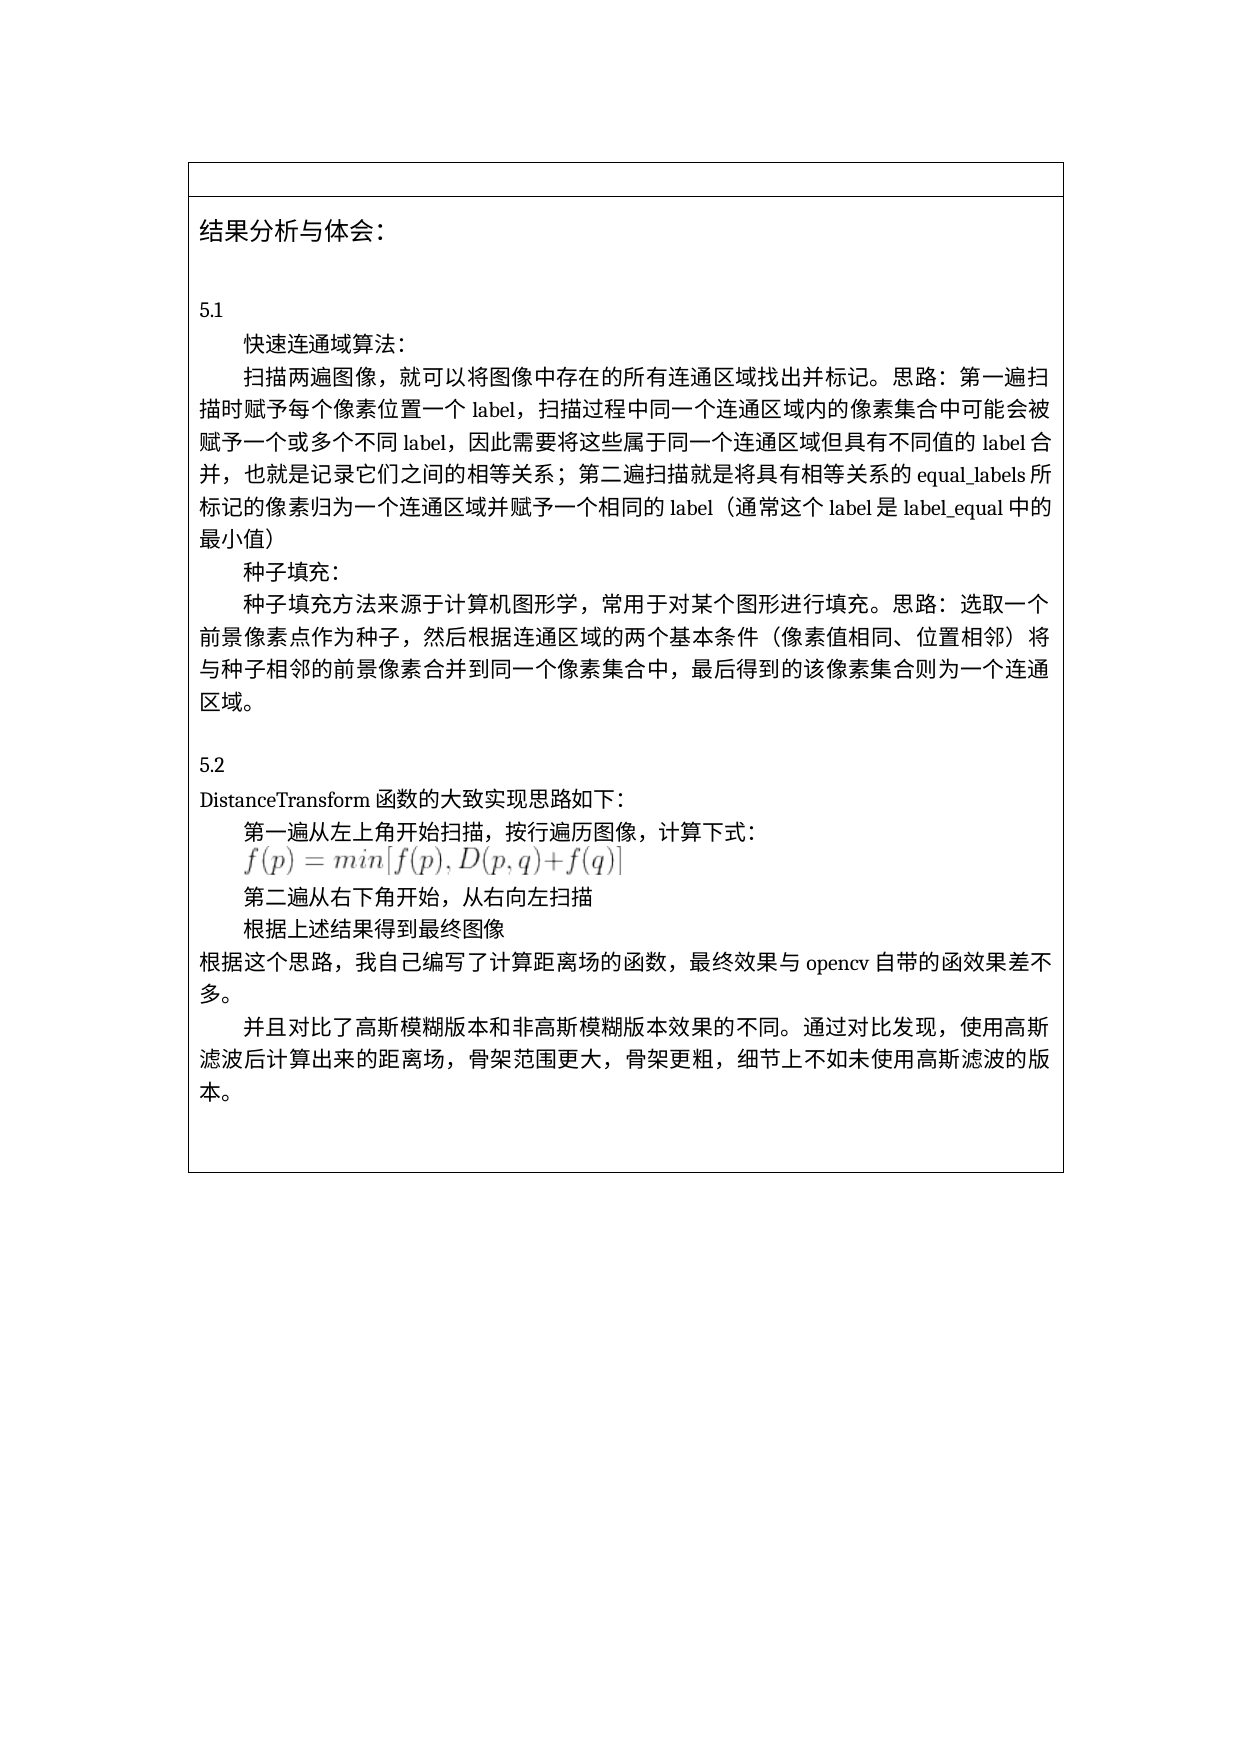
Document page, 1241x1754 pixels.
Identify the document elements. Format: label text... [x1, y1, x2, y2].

picture [243, 846, 623, 875]
table_cell 结果分析与体会： 5.1 快速连通域算法： 扫描两遍图像，就可以将图像中存在的所有连通区域找出并标记。思路：第一遍扫描时赋予每个像素位置一个label，扫描过程中同一个连通区域内的像素集合中可能会被赋予一个或多个不同label，因此需要将这些属于同一个连通区域但具有不同值的label合并，也就是记录它们之间的相等关系；第二遍扫描就是将具有相等关系的equal_labels所标记的像素归为一个连通区域并赋予一个相同的label（通常这个label是label_equal中的最小值） 种子填充： 种子填充方法来源于计算机图形学，常用于对某个图形进行填充。思路：选取一个前景像素点作为种子，然后根据连通区域的两个基本条件（像素值相同、位置相邻）将与种子相邻的前景像素合并到同一个像素集合中，最后得到的该像素集合则为一个连通区域。 5.2 DistanceTransform函数的大致实现思路如下： 第一遍从左上角开始扫描，按行遍历图像，计算下式： 第二遍从右下角开始，从右向左扫描 根据上述结果得到最终图像 根据这个思路，我自己编写了计算距离场的函数，最终效果与opencv自带的函效果差不多。 并且对比了高斯模糊版本和非高斯模糊版本效果的不同。通过对比发现，使用高斯滤波后计算出来的距离场，骨架范围更大，骨架更粗，细节上不如未使用高斯滤波的版本。 [189, 197, 1063, 1172]
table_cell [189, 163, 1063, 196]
